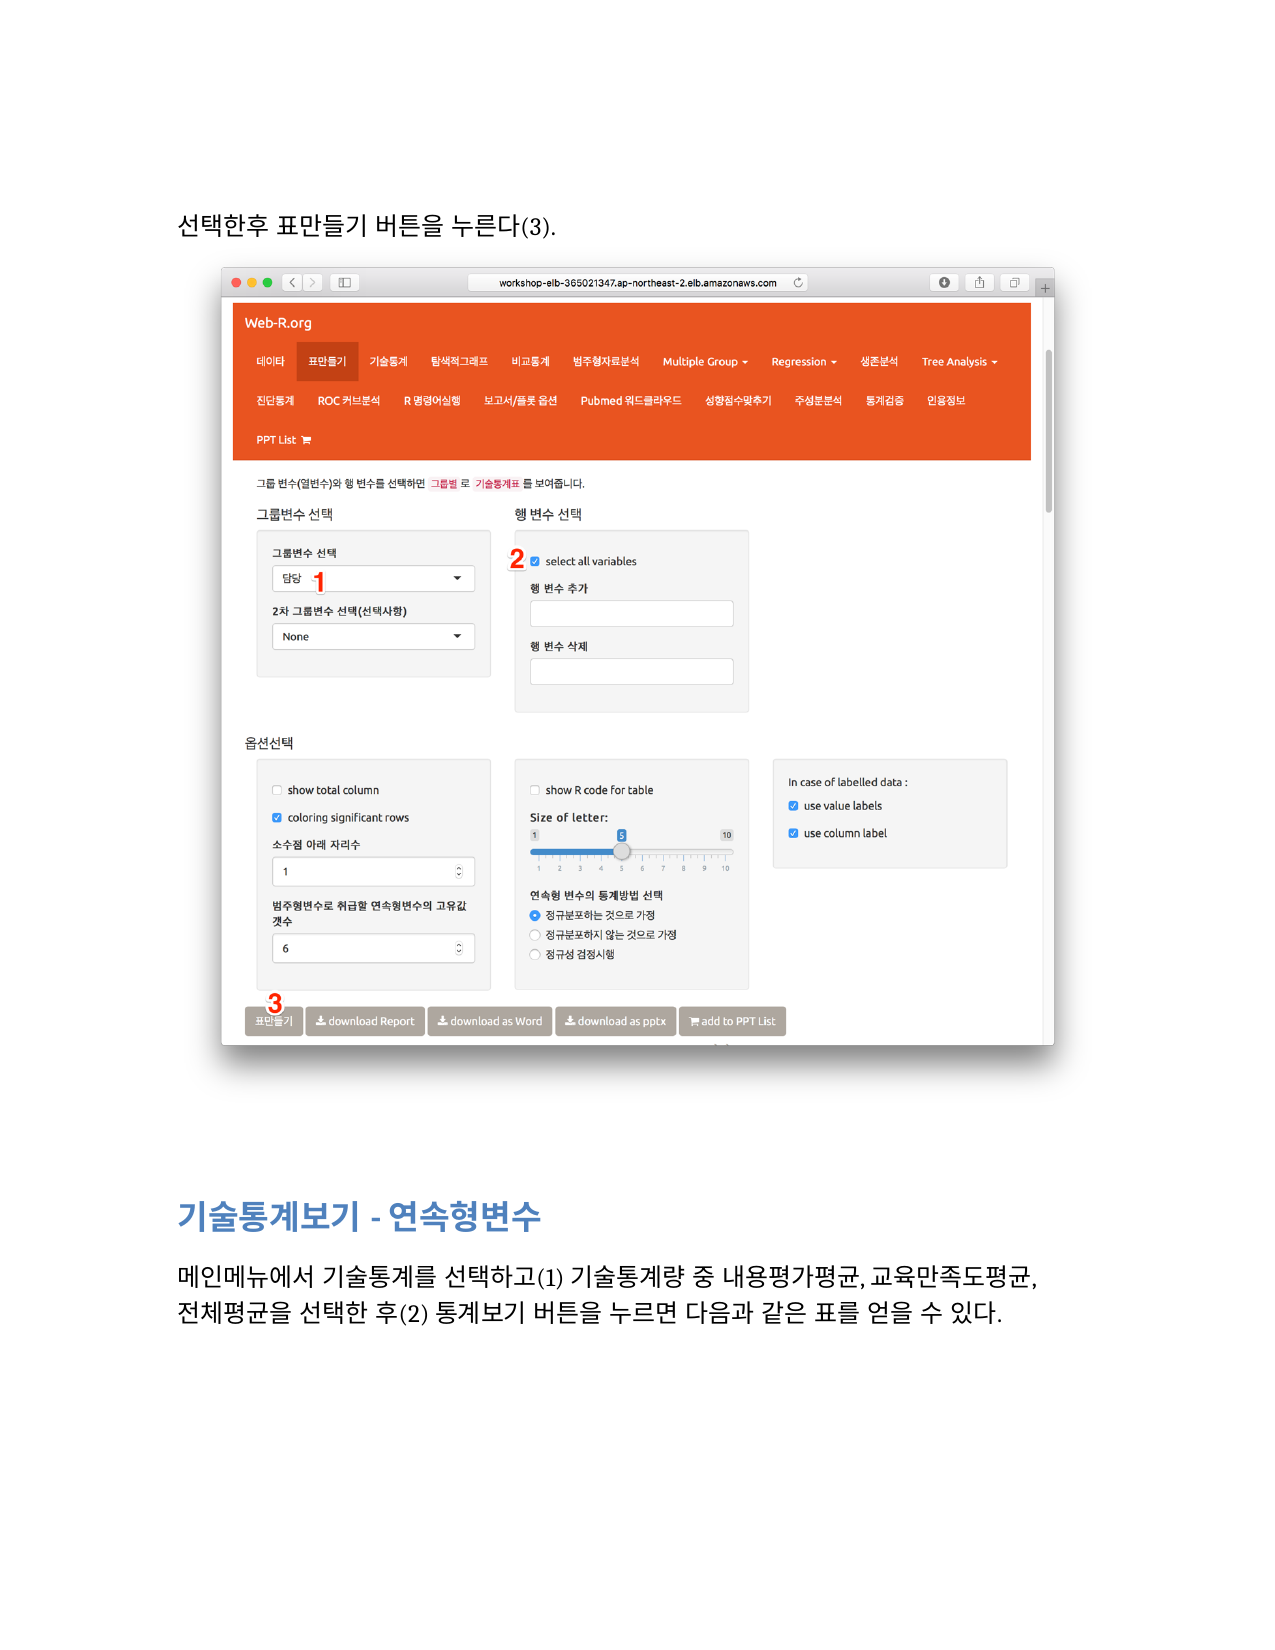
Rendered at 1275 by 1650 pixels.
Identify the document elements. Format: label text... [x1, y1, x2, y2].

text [177, 207, 1098, 243]
subtitle 기술통계보기 - 연속형변수 [177, 1190, 1098, 1239]
picture [177, 243, 1098, 1108]
text 메인메뉴에서 기술통계를 선택하고(1) 기술통계량 중 내용평가평균, 교육만족도평균, 전체평균을 선택한 후(2) 통계보기 버튼을 누르면 다음과 같은 표를 얻을 수 있다. [177, 1257, 1098, 1330]
